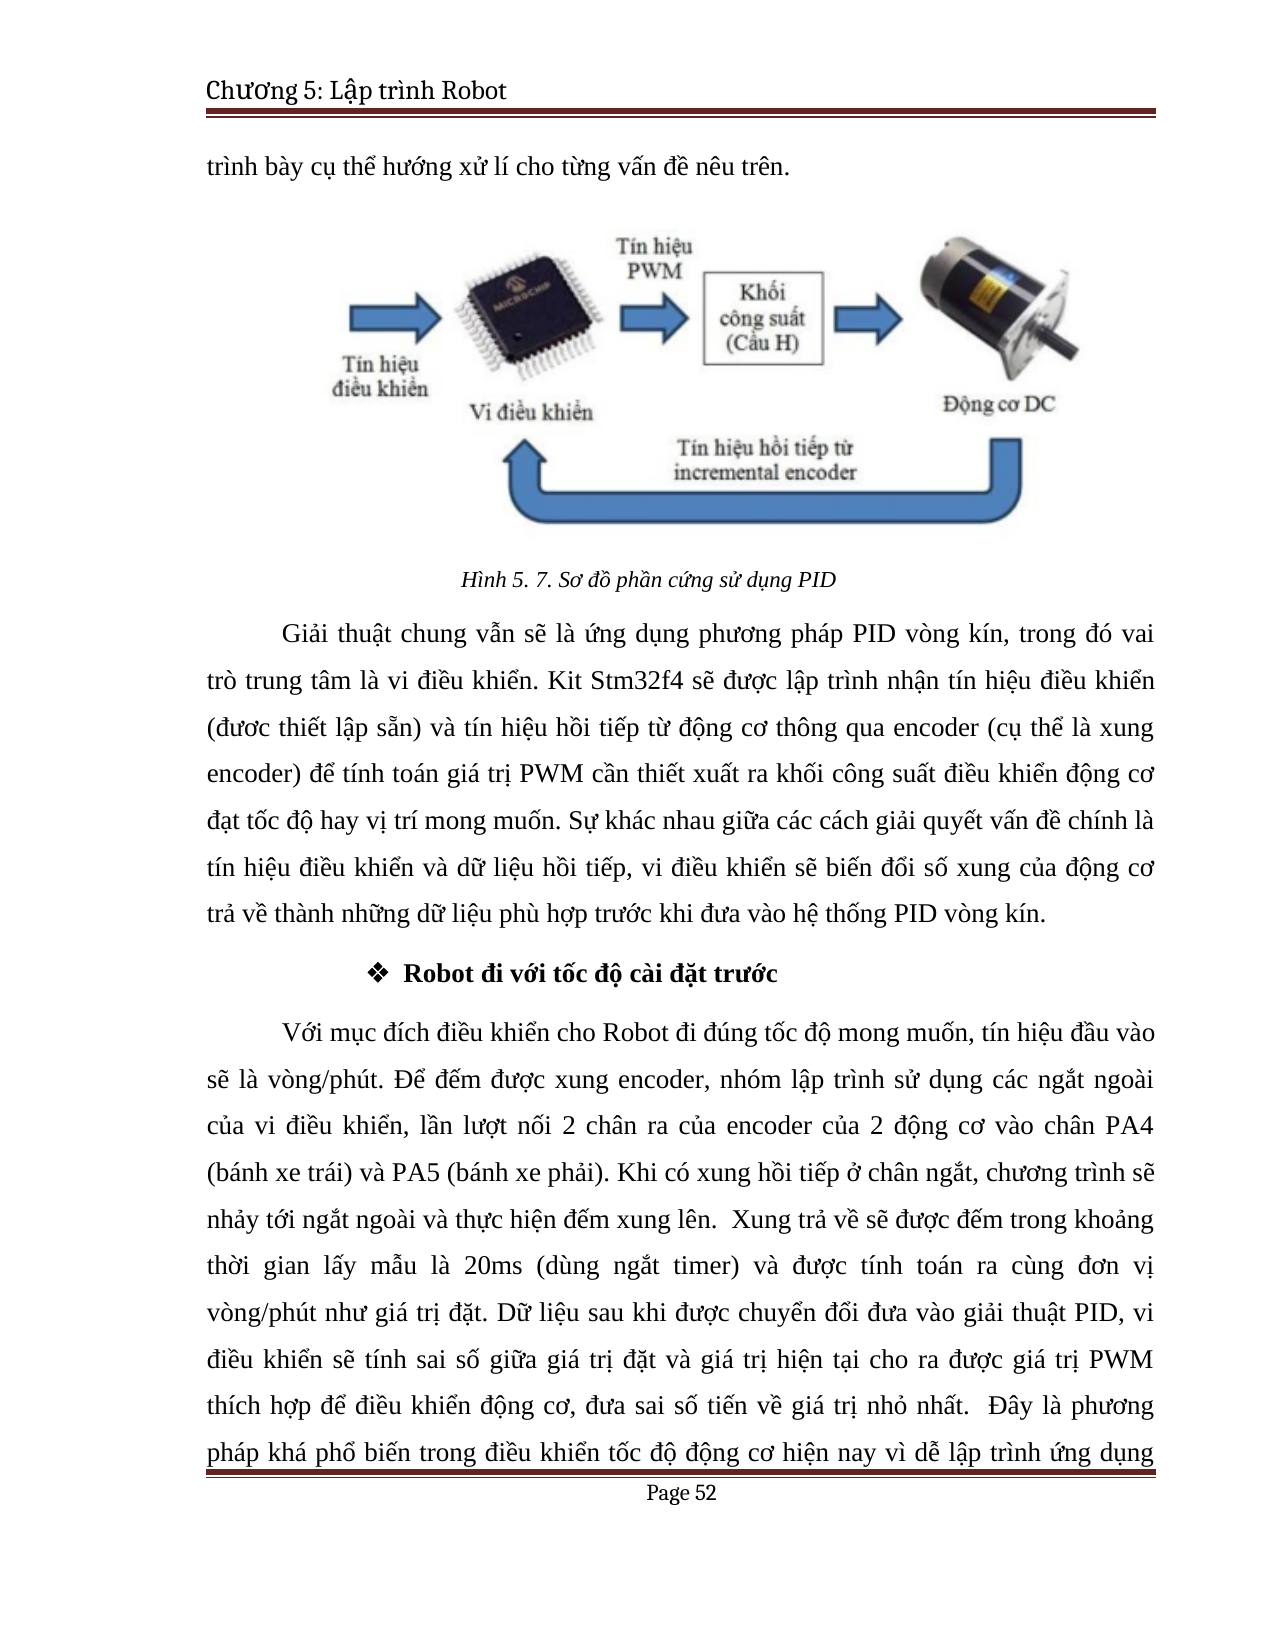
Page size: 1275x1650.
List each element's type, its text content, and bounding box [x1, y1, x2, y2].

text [207, 1016, 1156, 1467]
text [207, 150, 1156, 181]
text Hình 5. 7. Sơ đồ phần cứng sử dụng PID [141, 566, 1156, 592]
picture [290, 209, 1130, 538]
list Robot đi với tốc độ cài đặt trước [366, 957, 1156, 988]
text Giải thuật chung vẫn sẽ là ứng dụng phương pháp PID vòng kín, trong đó vai trò trung tâm là vi điều khiển. Kit Stm32f4 sẽ được lập trình nhận tín hiệu điều khiển (đươc thiết lập sẵn) và tín hiệu hồi tiếp từ động cơ thông qua encoder (cụ thể là xung encoder) để tính toán giá trị PWM cần thiết xuất ra khối công suất điều khiển động cơ đạt tốc độ hay vị trí mong muốn. Sự khác nhau giữa các cách giải quyết vấn đề chính là tín hiệu điều khiển và dữ liệu hồi tiếp, vi điều khiển sẽ biến đổi số xung của động cơ trả về thành những dữ liệu phù hợp trước khi đưa vào hệ thống PID vòng kín. [207, 618, 1156, 929]
